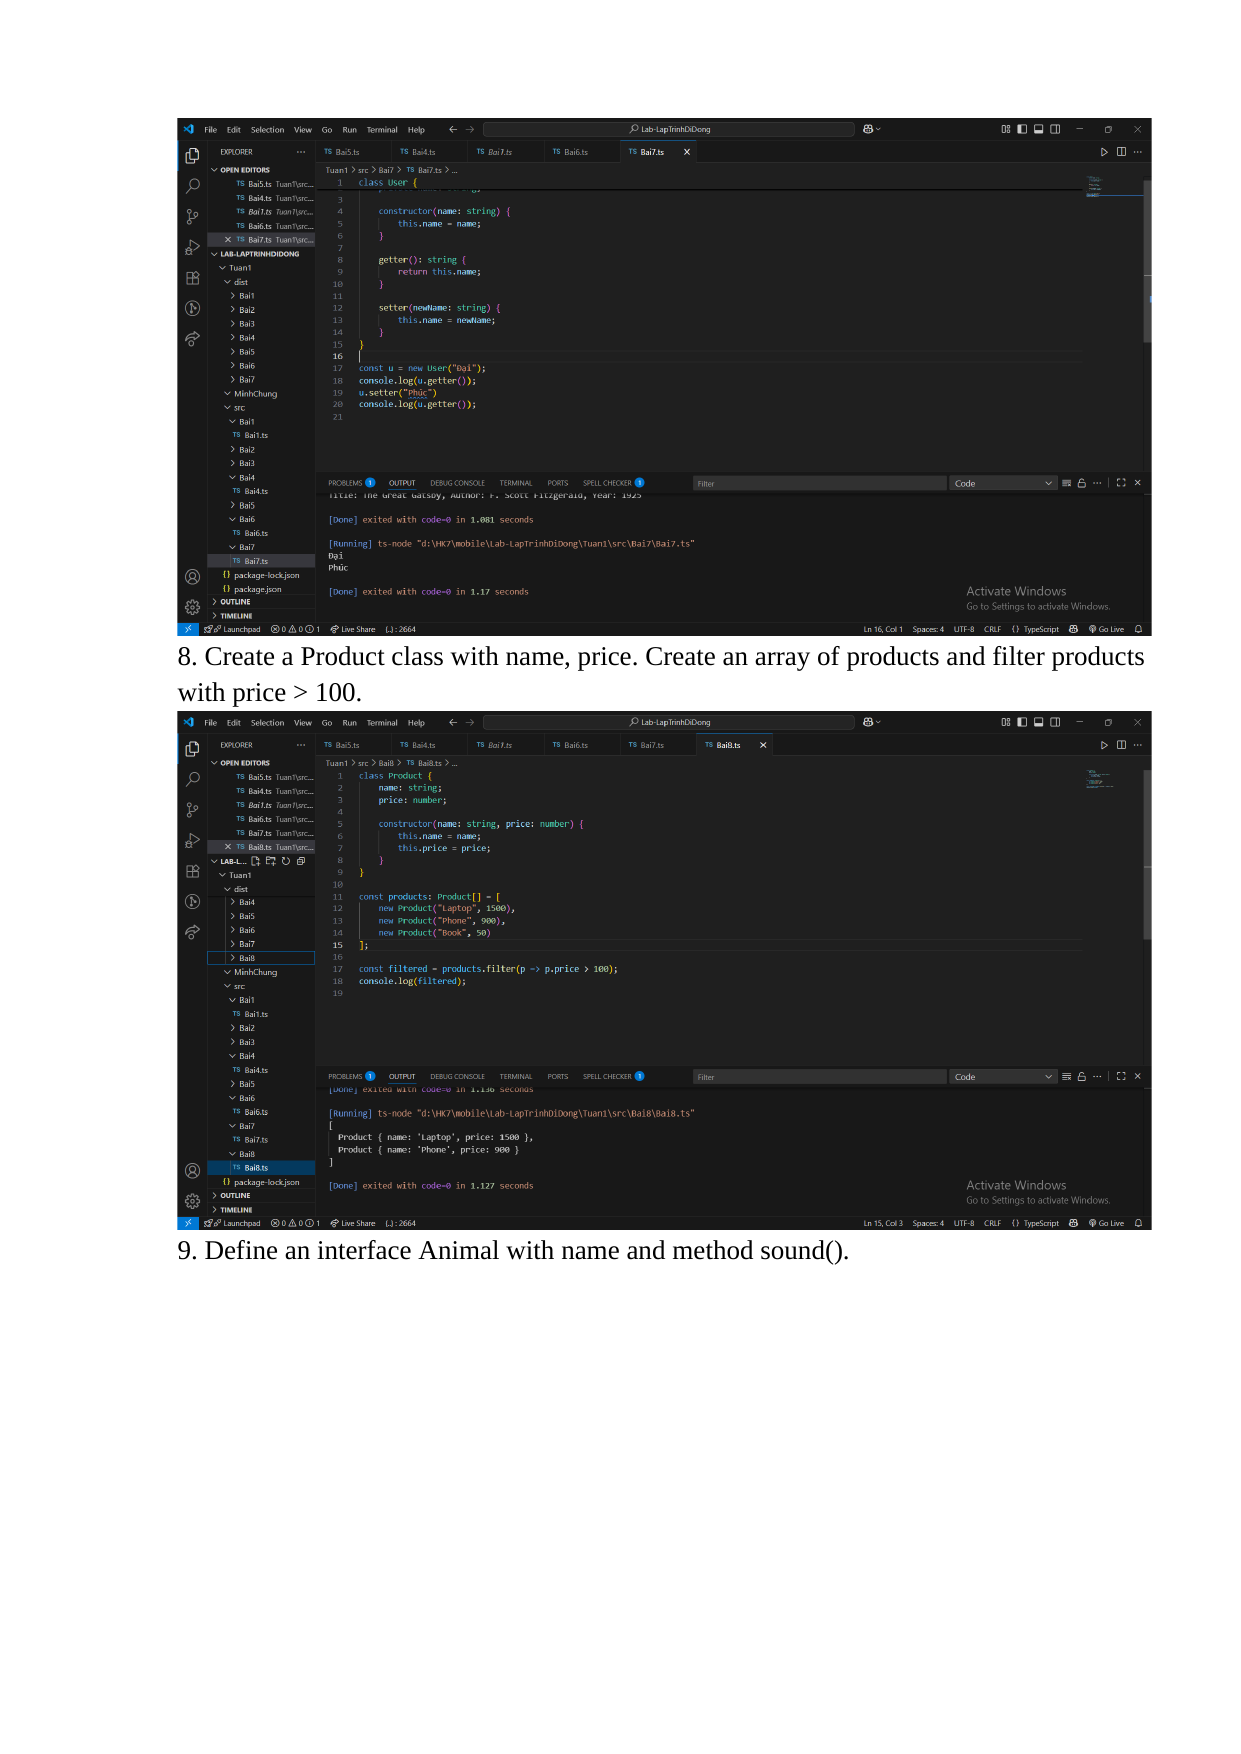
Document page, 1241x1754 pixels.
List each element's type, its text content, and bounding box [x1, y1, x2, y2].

text 8. Create a Product class with name, price. Create an array of products and filter products with price > 100. [177, 640, 1152, 707]
picture [177, 711, 1152, 1230]
text 9. Define an interface Animal with name and method sound(). [177, 1234, 1152, 1265]
picture [177, 118, 1152, 636]
